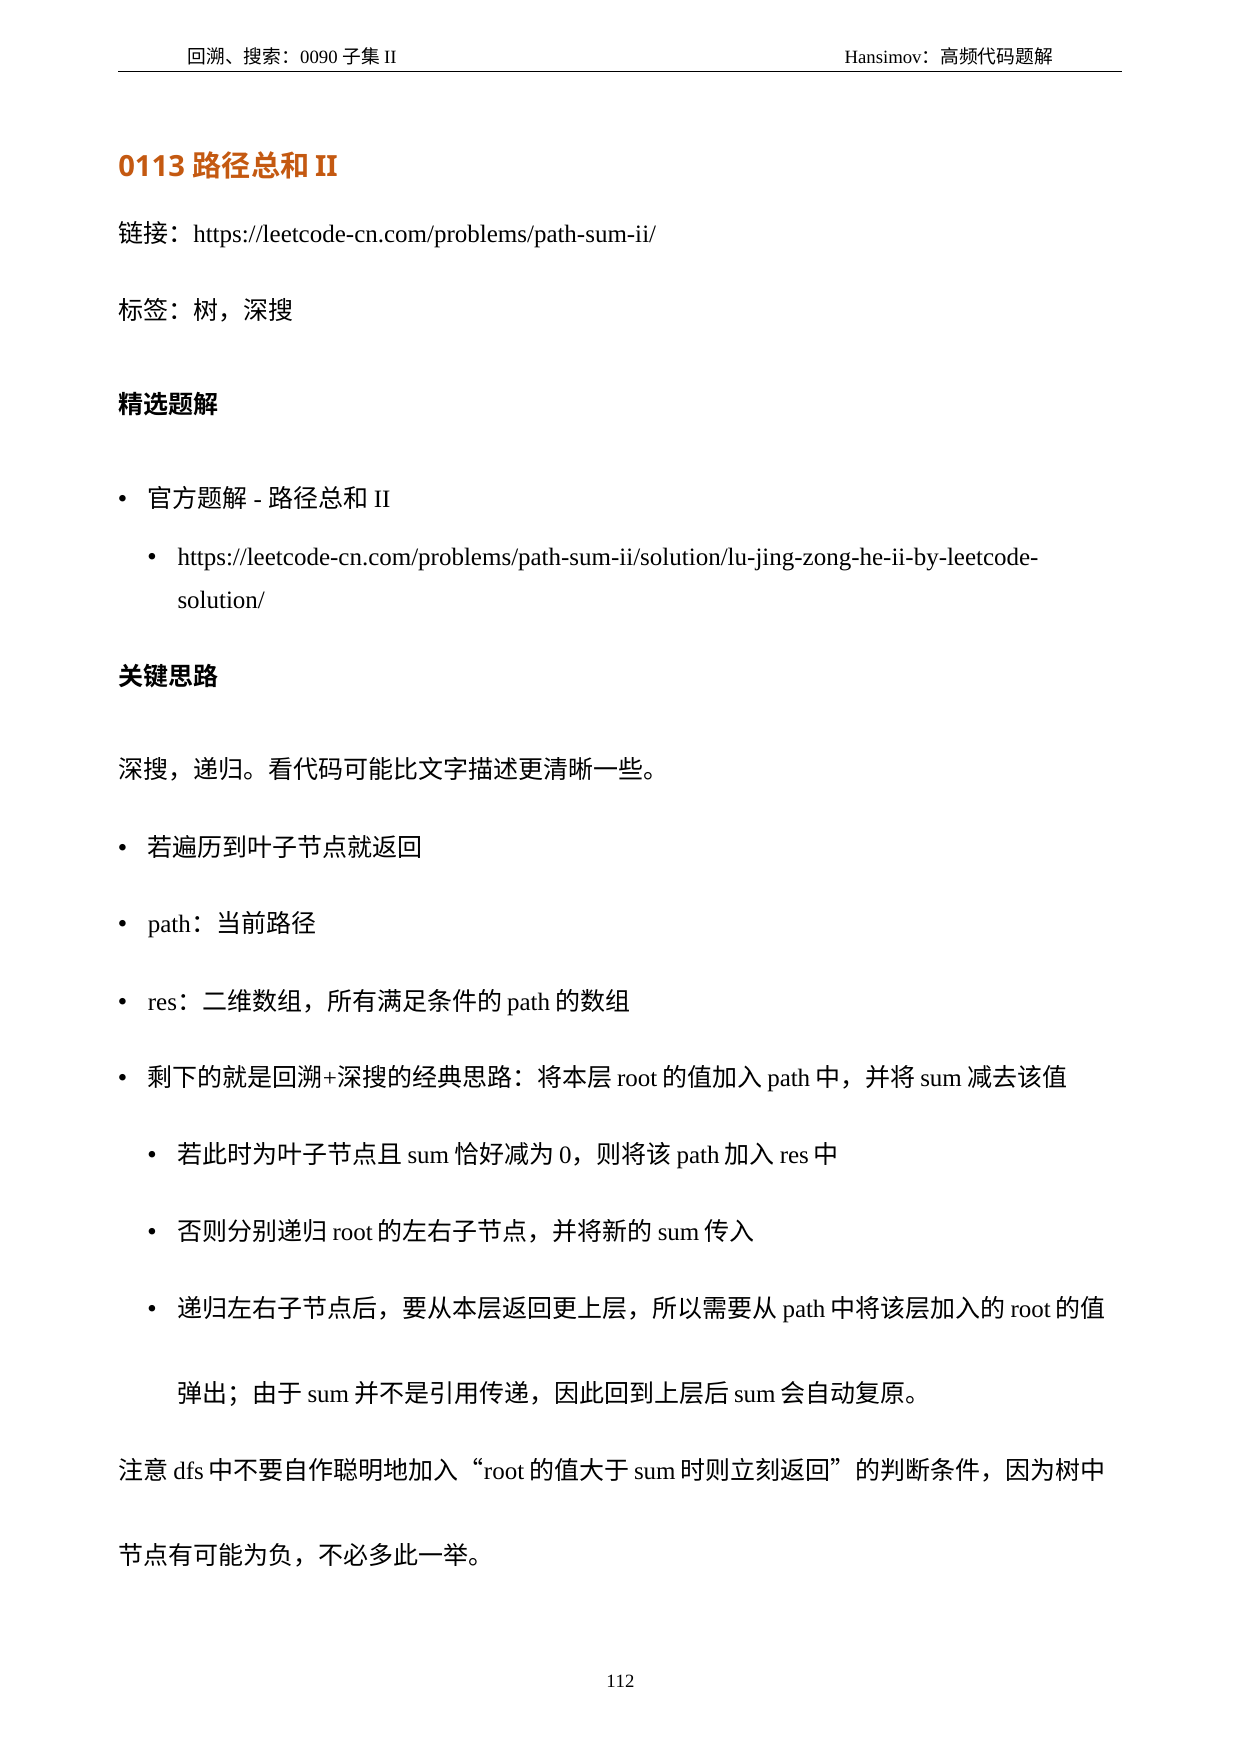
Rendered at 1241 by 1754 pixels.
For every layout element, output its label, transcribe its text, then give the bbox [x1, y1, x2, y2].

subtitle 0113 路径总和II [118, 130, 1097, 198]
text res：二维数组，所有满足条件的path的数组 [118, 965, 1122, 1033]
subtitle 精选题解 [118, 369, 1097, 437]
text 链接：https://leetcode-cn.com/problems/path-sum-ii/ [118, 198, 1122, 266]
text 否则分别递归root的左右子节点，并将新的sum传入 [148, 1196, 1122, 1264]
text 注意dfs中不要自作聪明地加入“root的值大于sum时则立刻返回”的判断条件，因为树中节点有可能为负，不必多此一举。 [118, 1435, 1122, 1588]
text 若遍历到叶子节点就返回 [118, 811, 1122, 879]
text 剩下的就是回溯+深搜的经典思路：将本层root的值加入path中，并将sum减去该值 [118, 1042, 1122, 1110]
text 官方题解 - 路径总和 II [118, 463, 1122, 531]
text 深搜，递归。看代码可能比文字描述更清晰一些。 [118, 734, 1122, 802]
text https://leetcode-cn.com/problems/path-sum-ii/solution/lu-jing-zong-he-ii-by-leetcode-solution/ [148, 540, 1122, 616]
text path：当前路径 [118, 888, 1122, 956]
text 标签：树，深搜 [118, 275, 1122, 343]
subtitle 关键思路 [118, 640, 1097, 708]
text 递归左右子节点后，要从本层返回更上层，所以需要从path中将该层加入的root的值弹出；由于sum并不是引用传递，因此回到上层后sum会自动复原。 [148, 1273, 1122, 1426]
text 若此时为叶子节点且sum恰好减为0，则将该path加入res中 [148, 1119, 1122, 1187]
